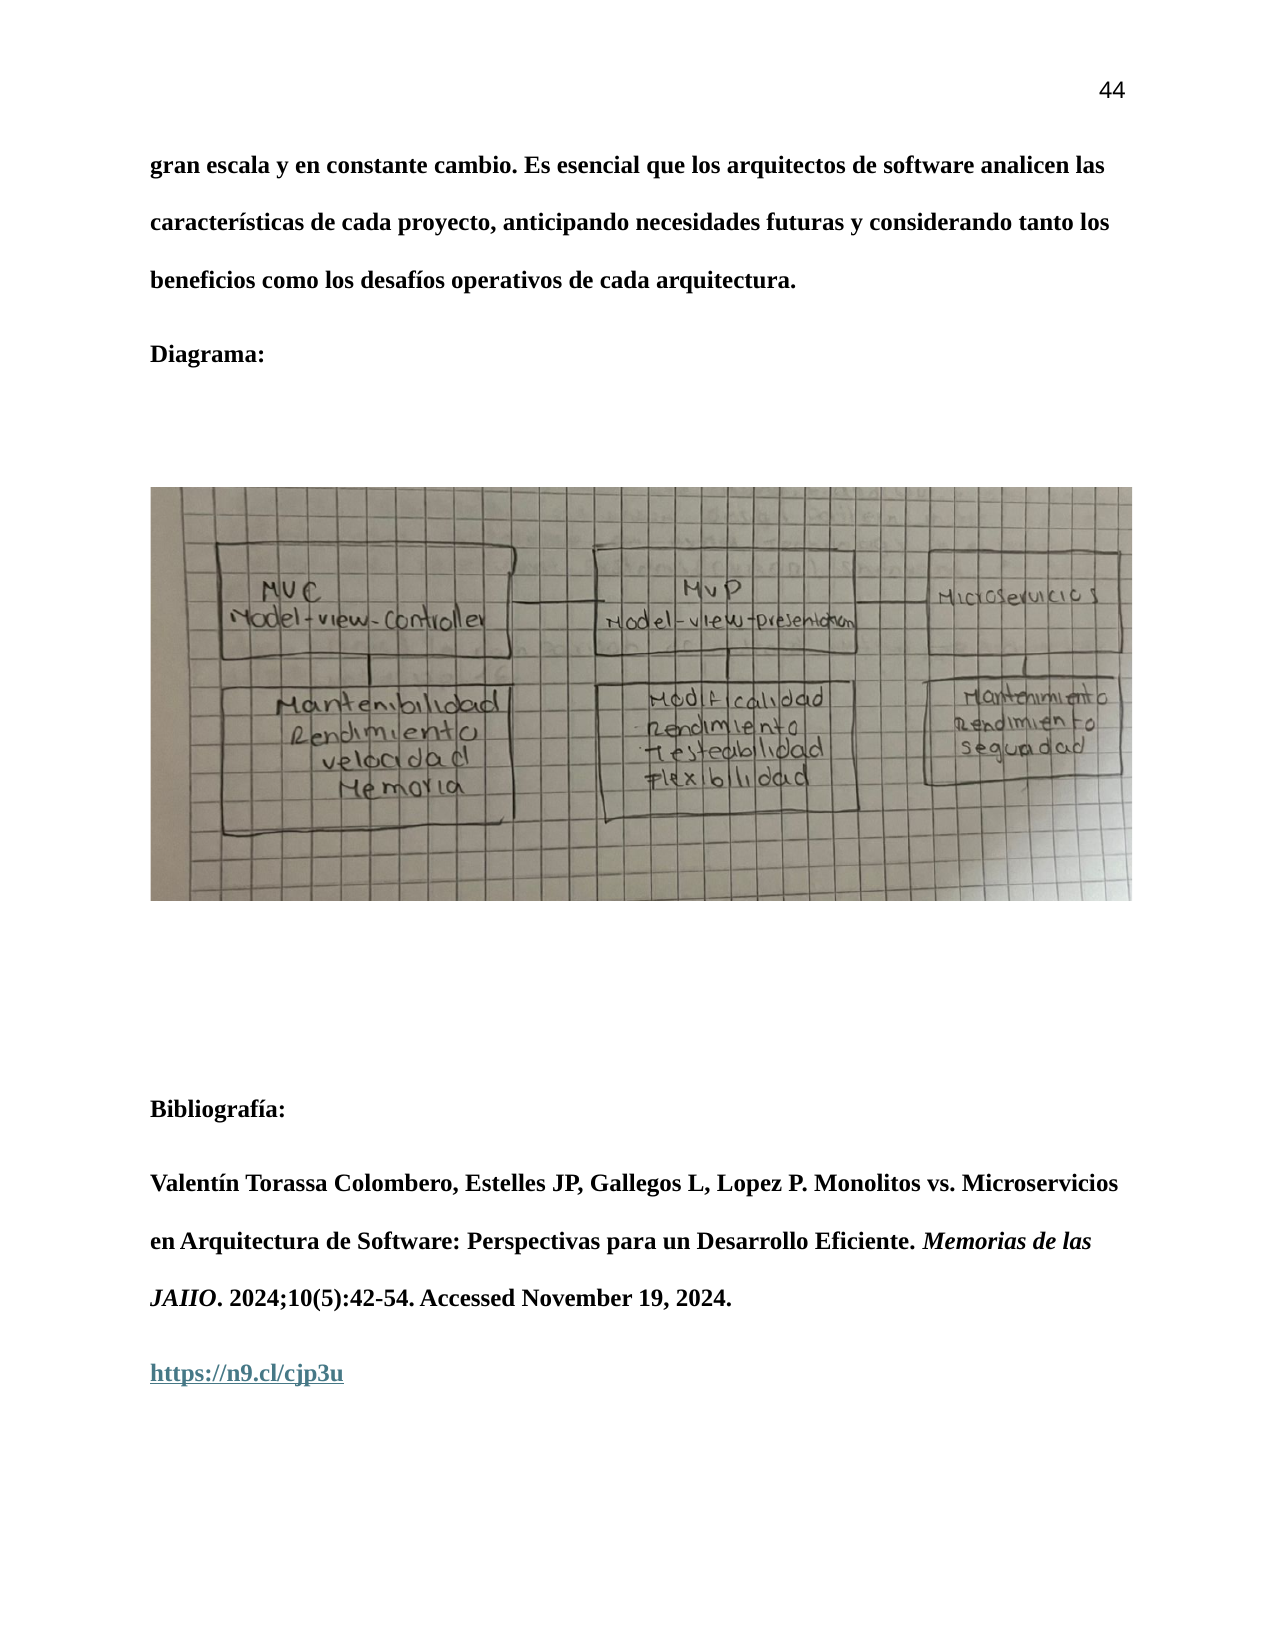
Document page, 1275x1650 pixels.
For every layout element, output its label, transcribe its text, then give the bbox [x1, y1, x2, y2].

text Bibliografía: [150, 1094, 1125, 1123]
text https://n9.cl/cjp3u [150, 1358, 1125, 1386]
text Valentín Torassa Colombero, Estelles JP, Gallegos L, Lopez P. Monolitos vs. Microservicios en Arquitectura de Software: Perspectivas para un Desarrollo Eficiente. Memorias de las JAIIO. 2024;10(5):42-54. Accessed November 19, 2024. [150, 1168, 1125, 1312]
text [150, 150, 1125, 294]
picture [150, 487, 1133, 901]
text Diagrama: [150, 339, 1125, 368]
